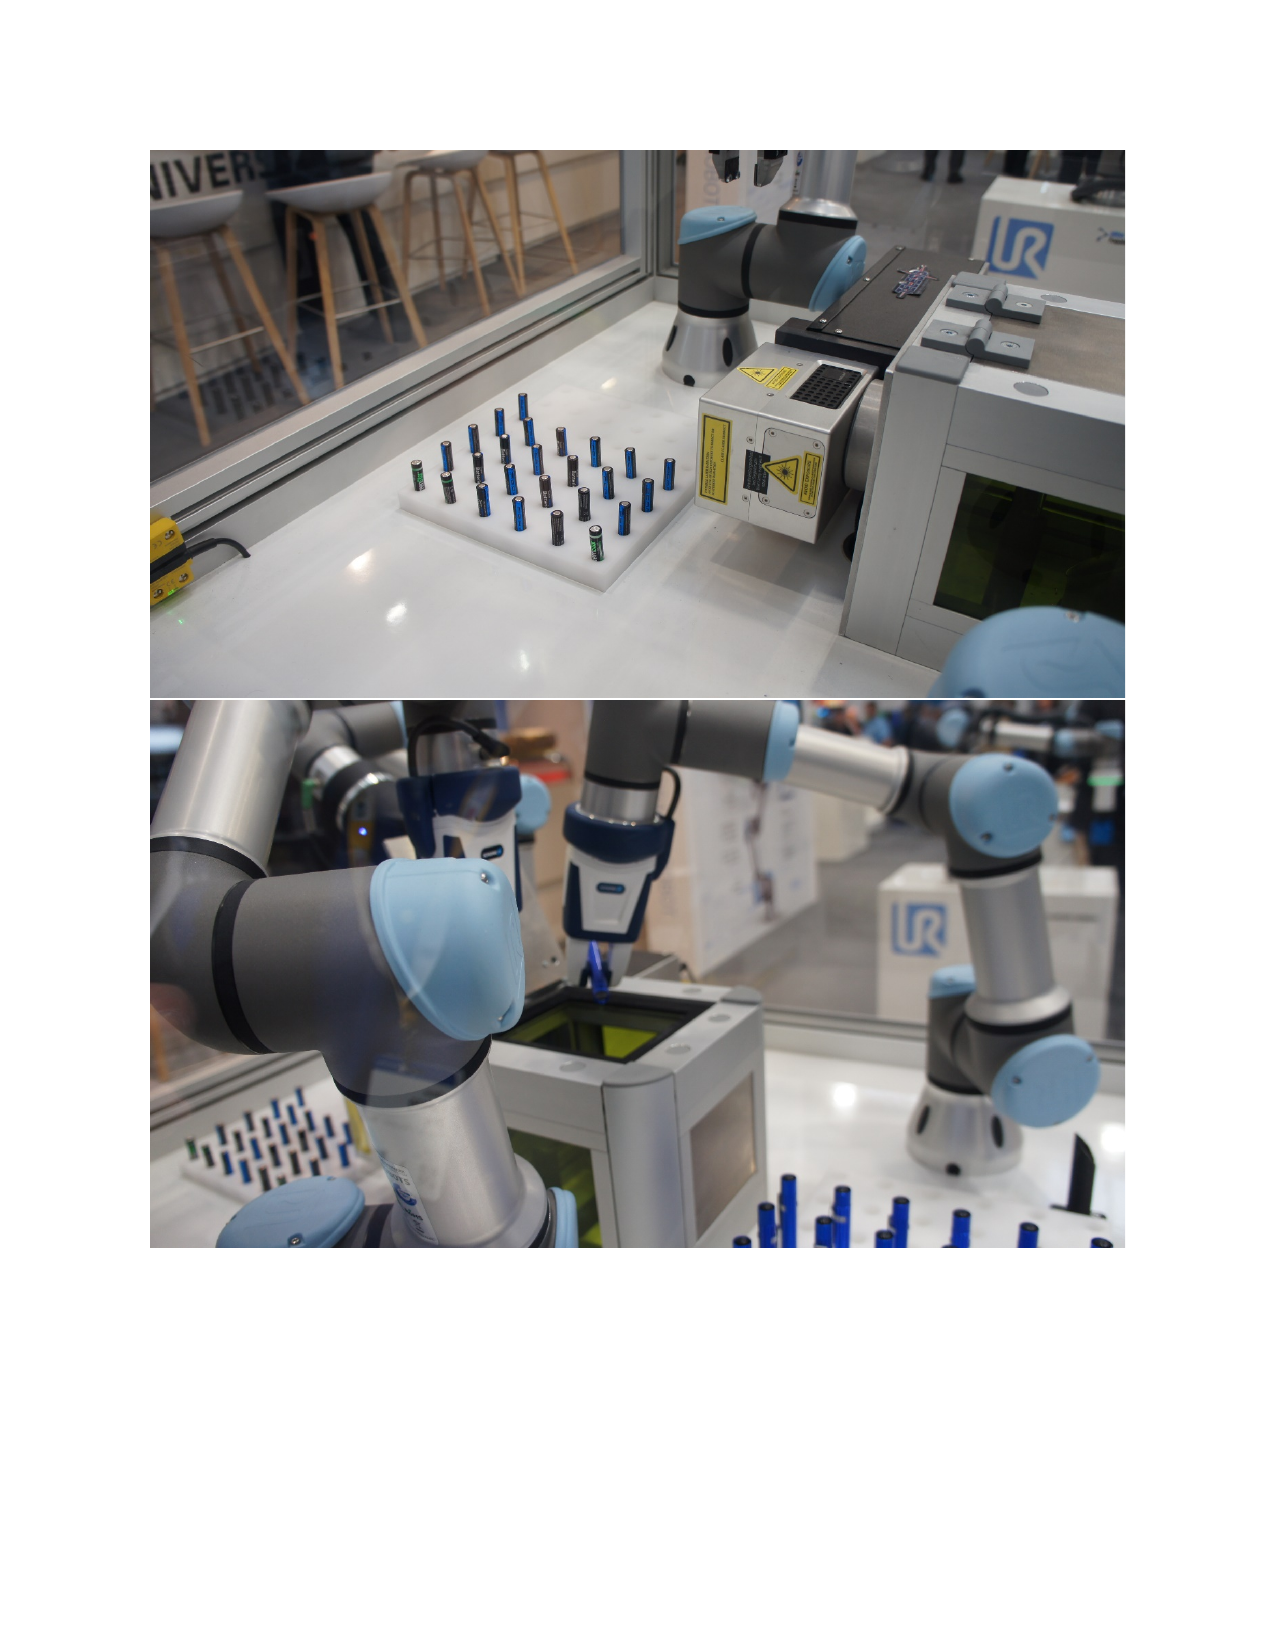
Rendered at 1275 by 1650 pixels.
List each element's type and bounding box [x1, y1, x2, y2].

picture [150, 700, 1125, 1248]
picture [150, 150, 1125, 698]
